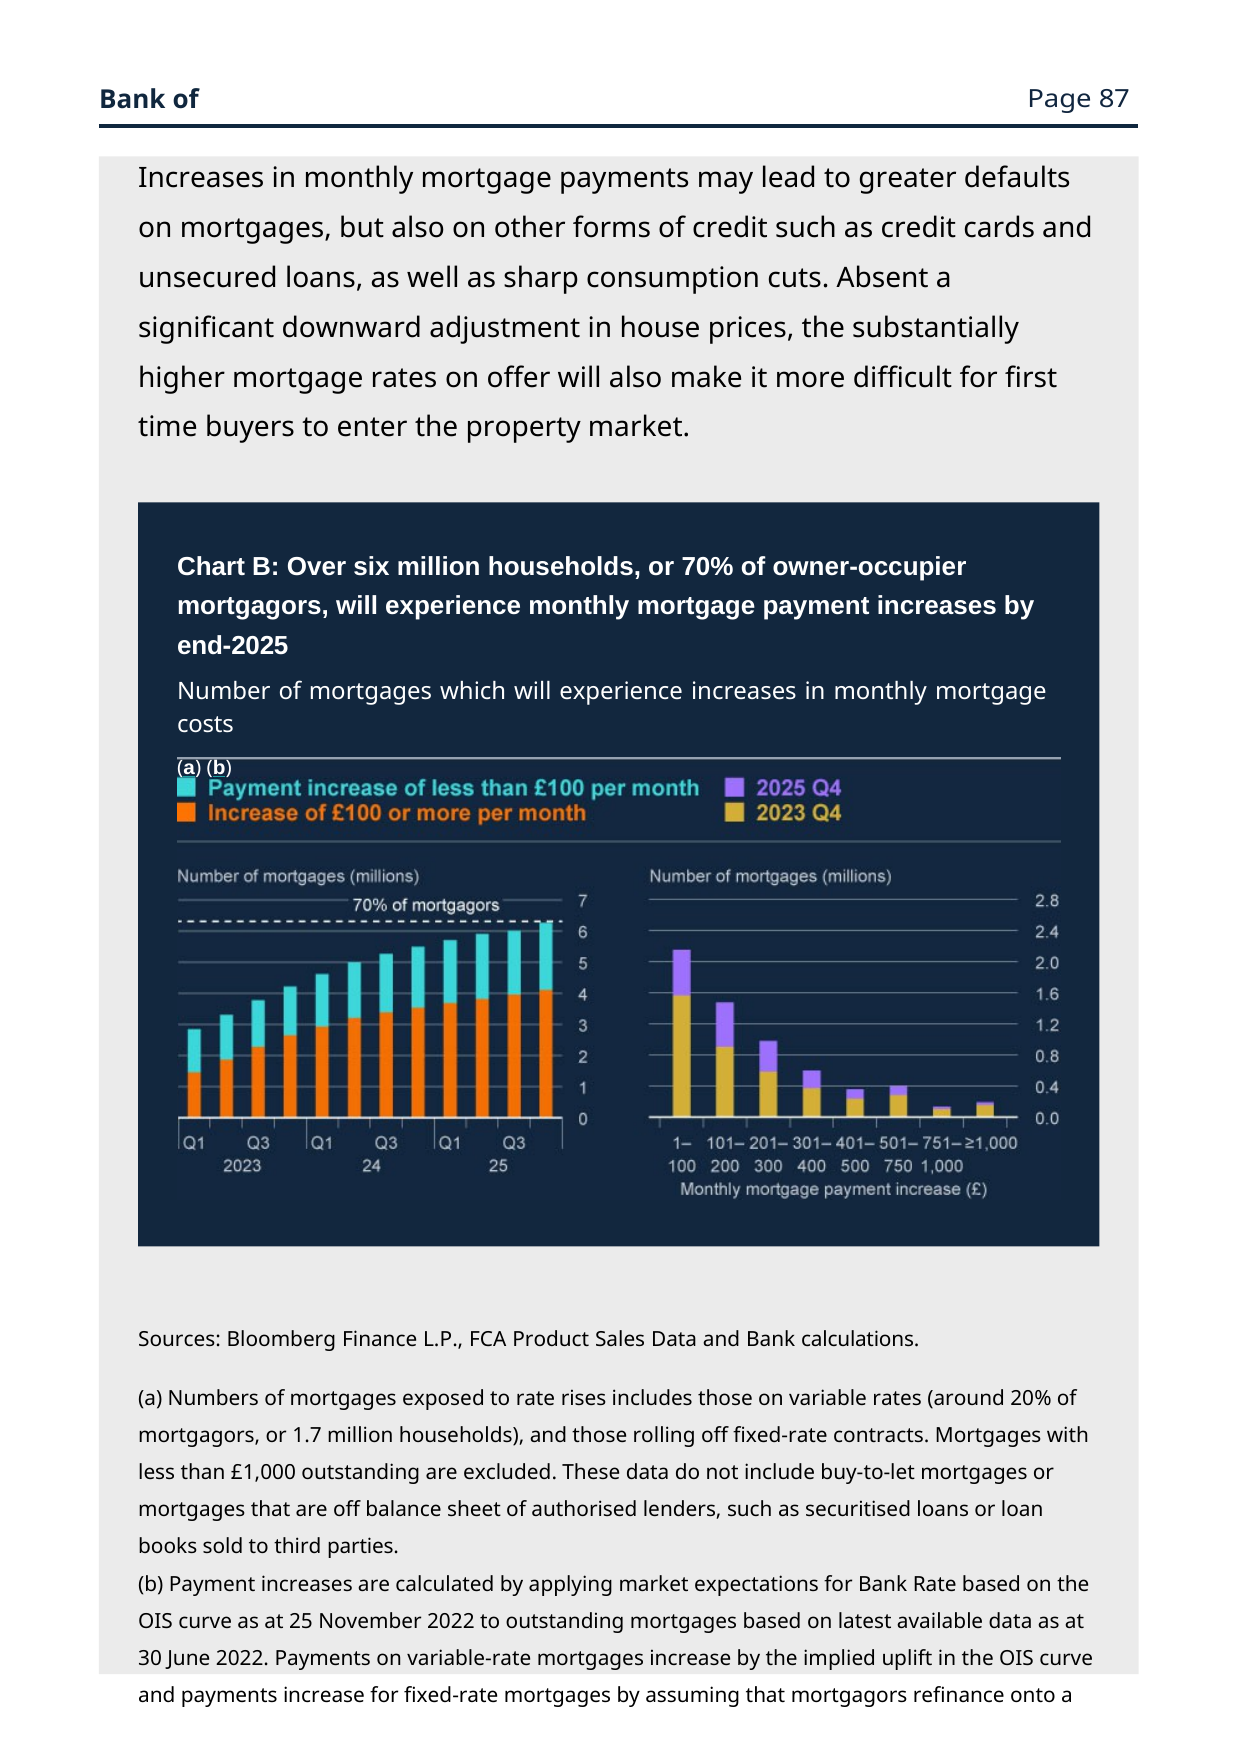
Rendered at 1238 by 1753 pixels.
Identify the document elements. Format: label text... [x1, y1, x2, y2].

text (a) Numbers of mortgages exposed to rate rises includes those on variable rates (around 20% of mortgagors, or 1.7 million households), and those rolling off fixed-rate contracts. Mortgages with less than £1,000 outstanding are excluded. These data do not include buy-to-let mortgages or mortgages that are off balance sheet of authorised lenders, such as securitised loans or loan books sold to third parties. [138, 1383, 1095, 1560]
text Increases in monthly mortgage payments may lead to greater defaults on mortgages, but also on other forms of credit such as credit cards and unsecured loans, as well as sharp consumption cuts. Absent a significant downward adjustment in house prices, the substantially higher mortgage rates on offer will also make it more difficult for first time buyers to enter the property market. [138, 158, 1095, 445]
picture [177, 757, 1061, 1200]
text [138, 1569, 1095, 1709]
text Sources: Bloomberg Finance L.P., FCA Product Sales Data and Bank calculations. [138, 1324, 1149, 1352]
